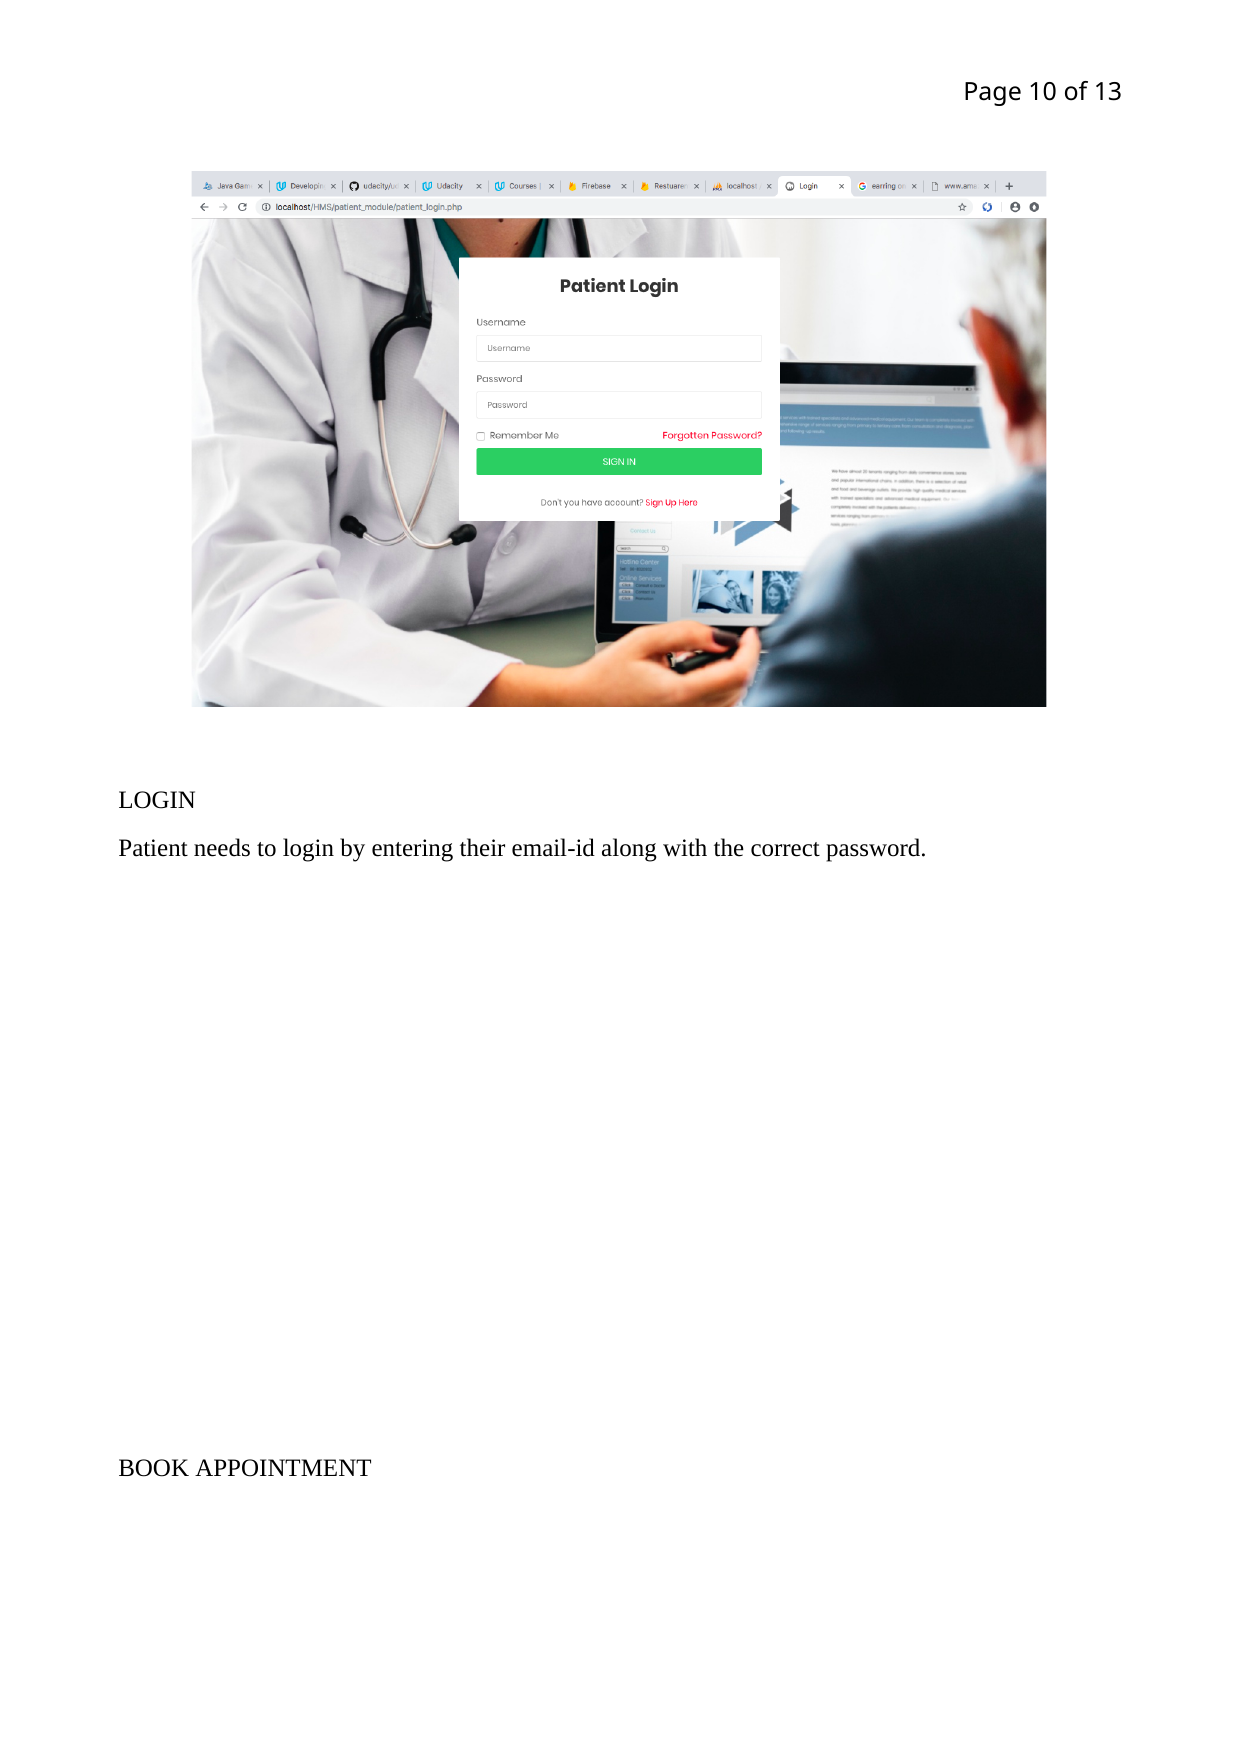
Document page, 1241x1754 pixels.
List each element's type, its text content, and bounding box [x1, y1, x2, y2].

text Patient needs to login by entering their email-id along with the correct password. [118, 833, 1122, 862]
text BOOK APPOINTMENT [118, 1453, 1122, 1482]
picture [191, 171, 1047, 707]
